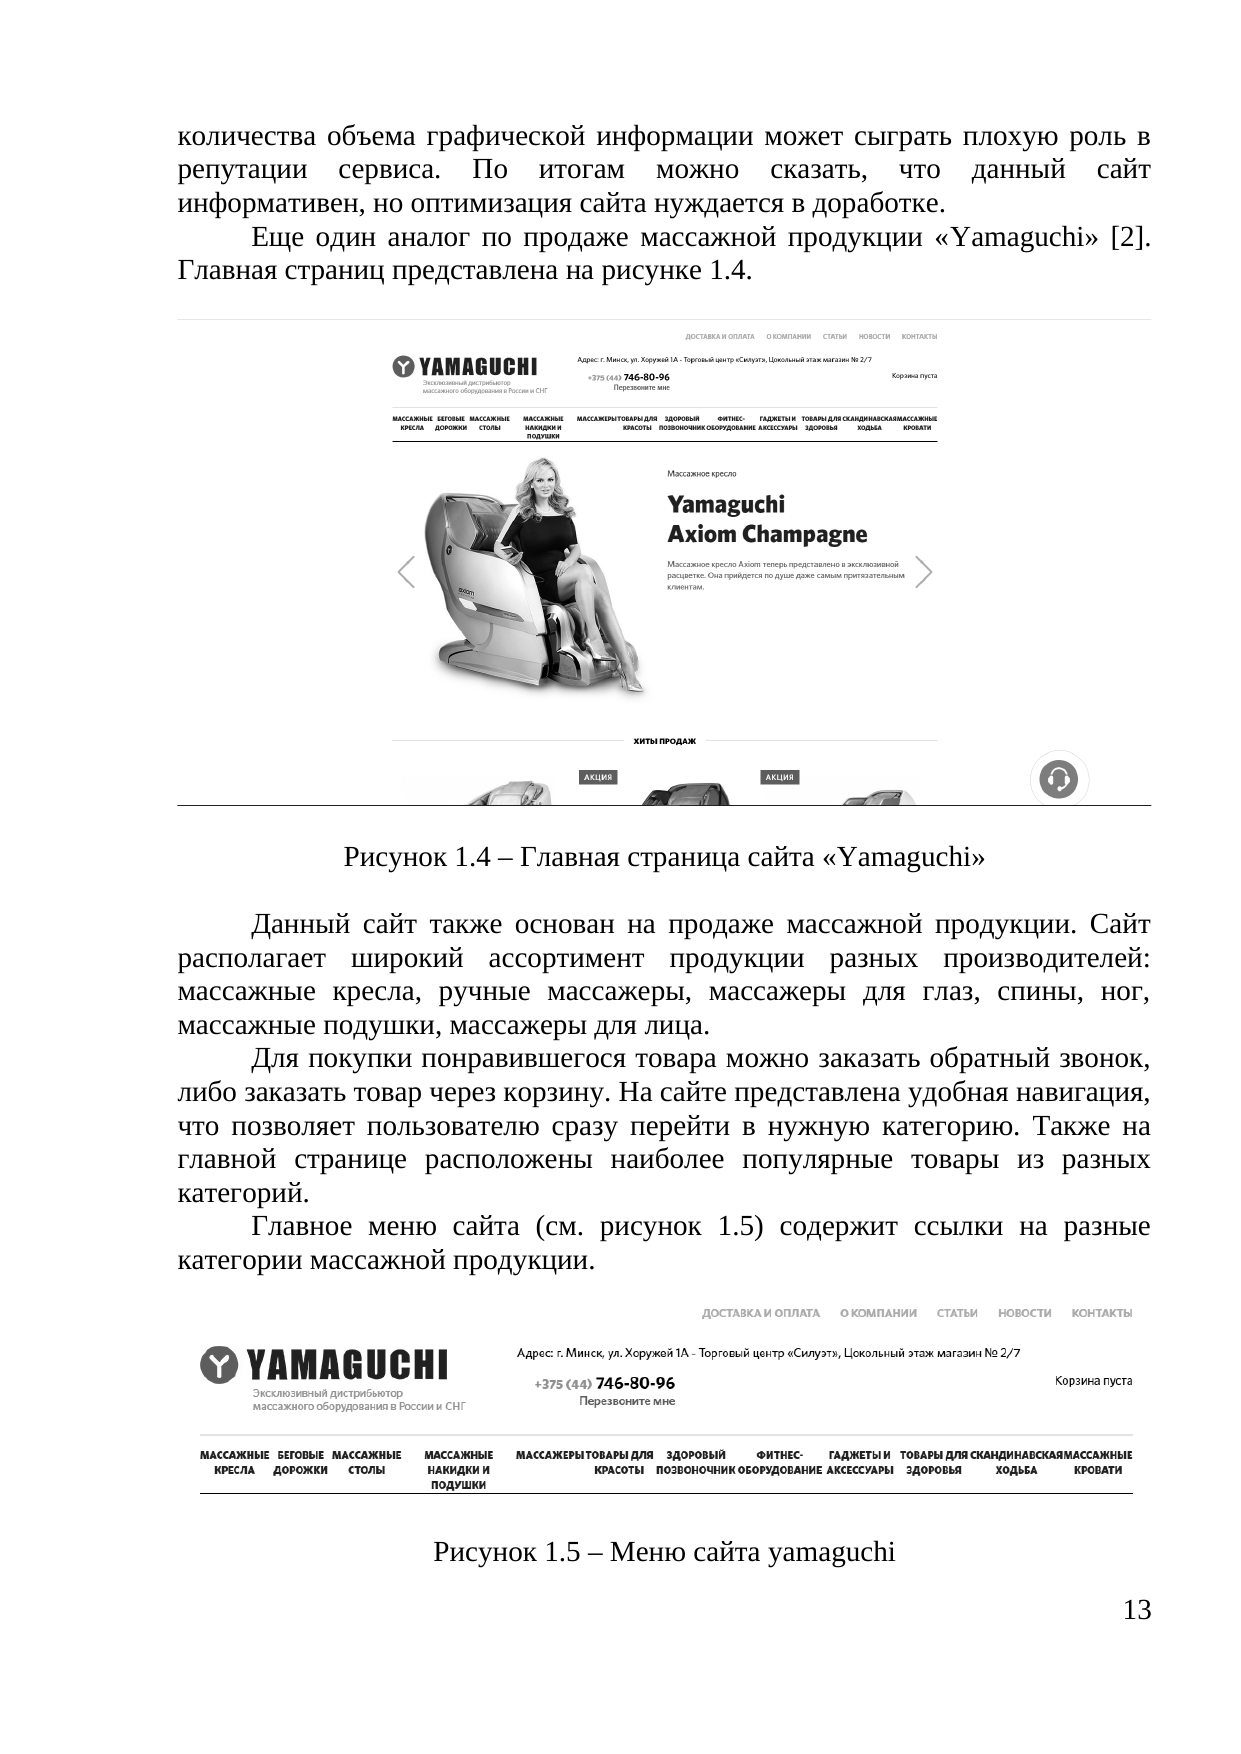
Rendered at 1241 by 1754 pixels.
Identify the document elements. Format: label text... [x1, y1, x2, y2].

text Еще один аналог по продаже массажной продукции «Yаmаguchi» [2]. Главная страниц представлена на рисунке 1.4. [177, 219, 1152, 286]
text Рисунок 1.5 – Меню сайта yаmаguchi [177, 1534, 1152, 1568]
text Рисунок 1.4 – Главная страница сайта «Yаmаguchi» [177, 839, 1152, 873]
text Главное меню сайта (см. рисунок 1.5) содержит ссылки на разные категории массажной продукции. [177, 1208, 1152, 1275]
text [177, 118, 1152, 219]
text Для покупки понравившегося товара можно заказать обратный звонок, либо заказать товар через корзину. На сайте представлена удобная навигация, что позволяет пользователю сразу перейти в нужную категорию. Также на главной странице расположены наиболее популярные товары из разных категорий. [177, 1041, 1152, 1208]
text Данный сайт также основан на продаже массажной продукции. Сайт располагает широкий ассортимент продукции разных производителей: массажные кресла, ручные массажеры, массажеры для глаз, спины, ног, массажные подушки, массажеры для лица. [177, 906, 1152, 1041]
